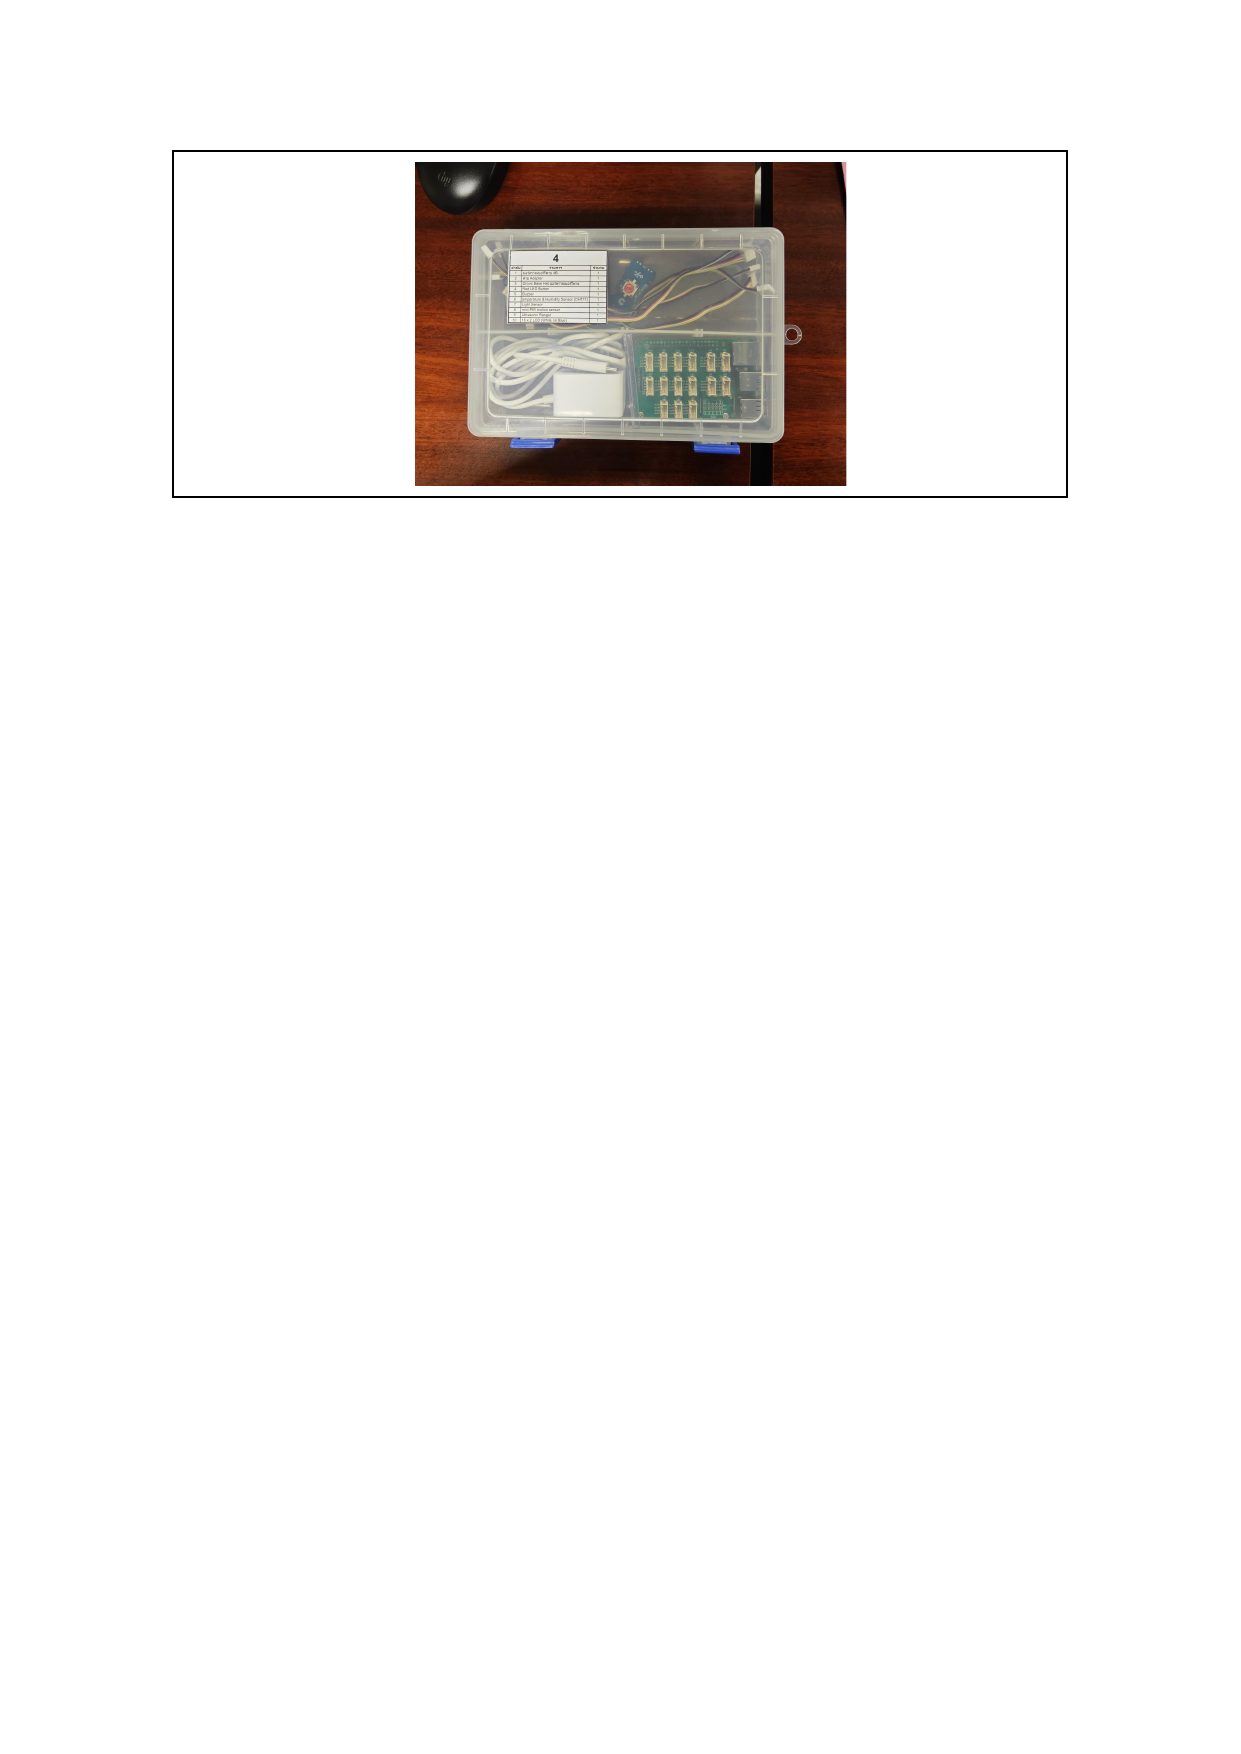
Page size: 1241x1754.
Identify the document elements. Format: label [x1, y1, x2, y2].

picture [415, 162, 847, 486]
table_header [174, 152, 1066, 496]
